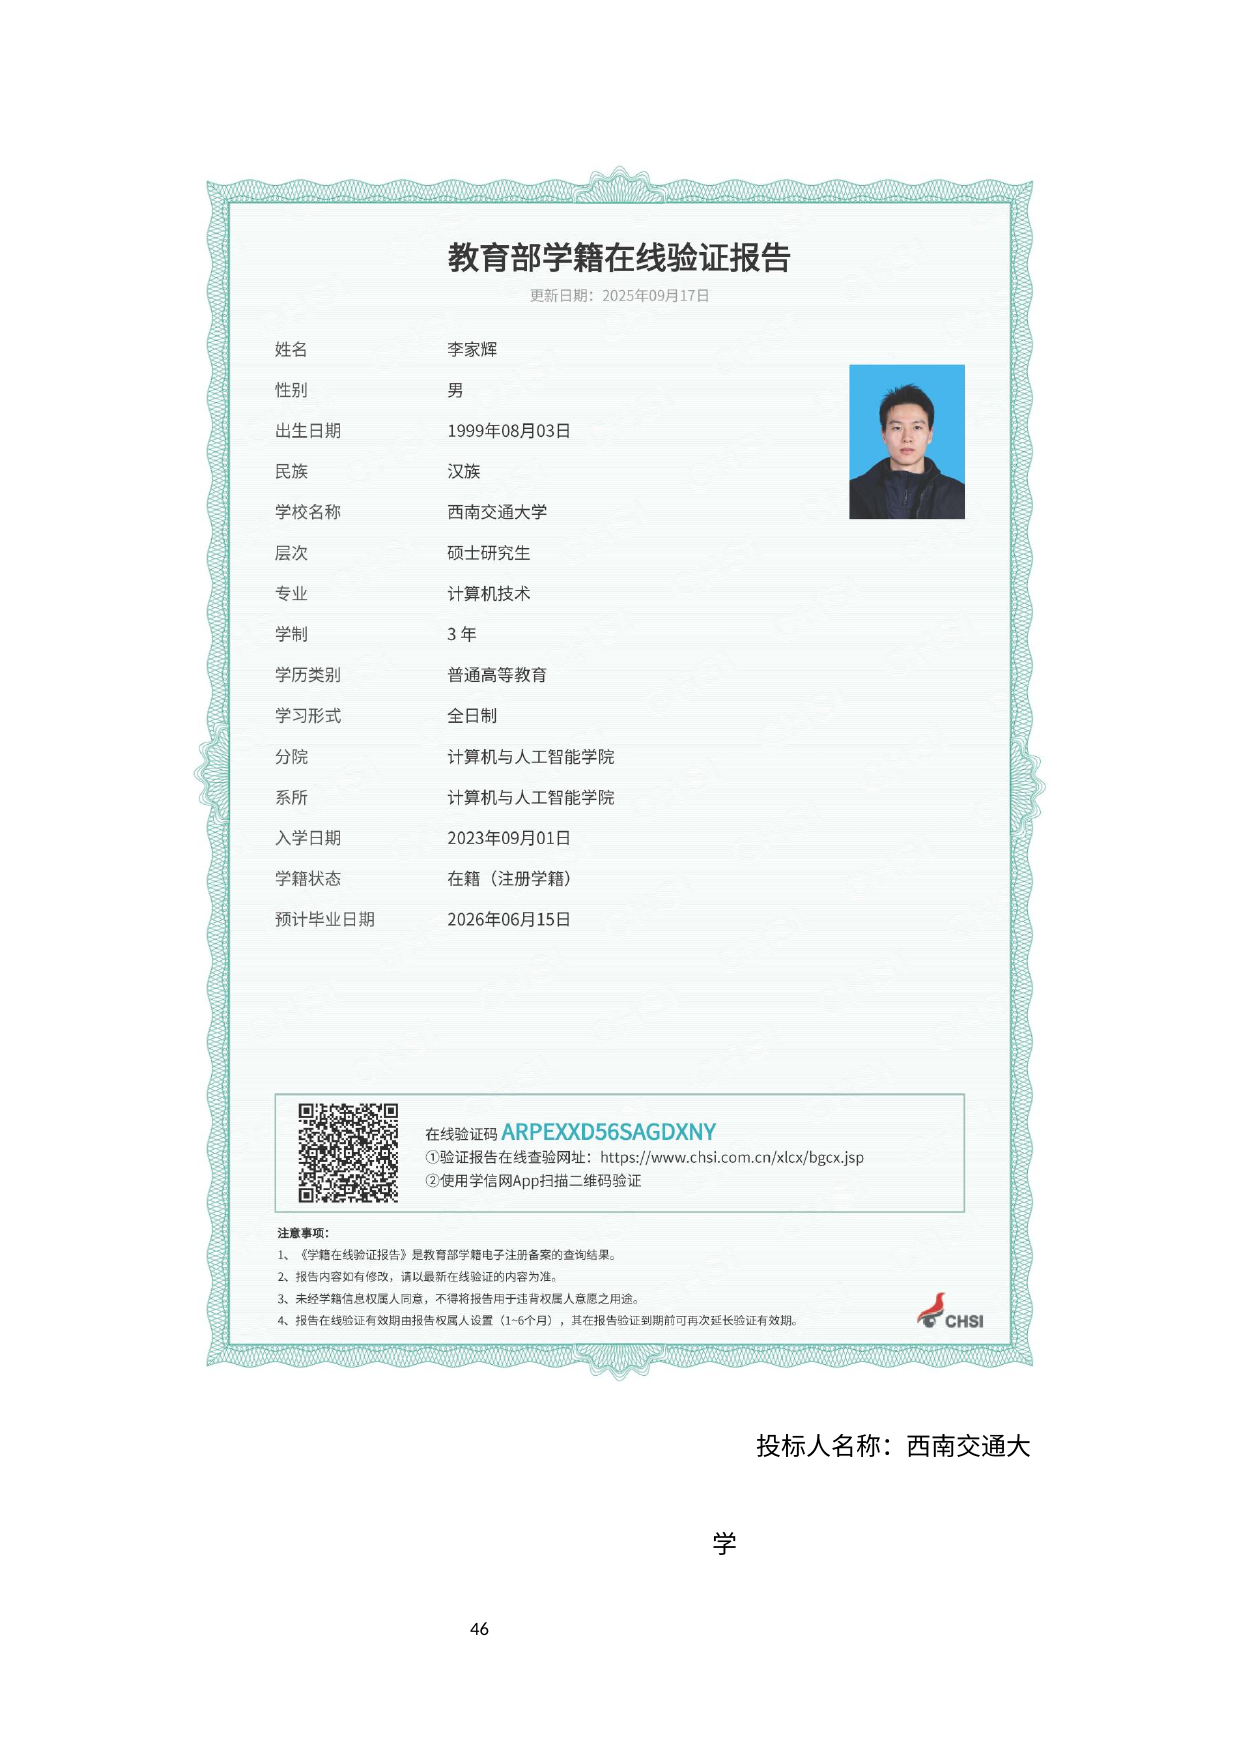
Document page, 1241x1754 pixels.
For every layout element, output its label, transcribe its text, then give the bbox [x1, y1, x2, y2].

text 投标人名称：西南交通大学 [712, 1412, 1053, 1575]
picture [187, 162, 1052, 1385]
